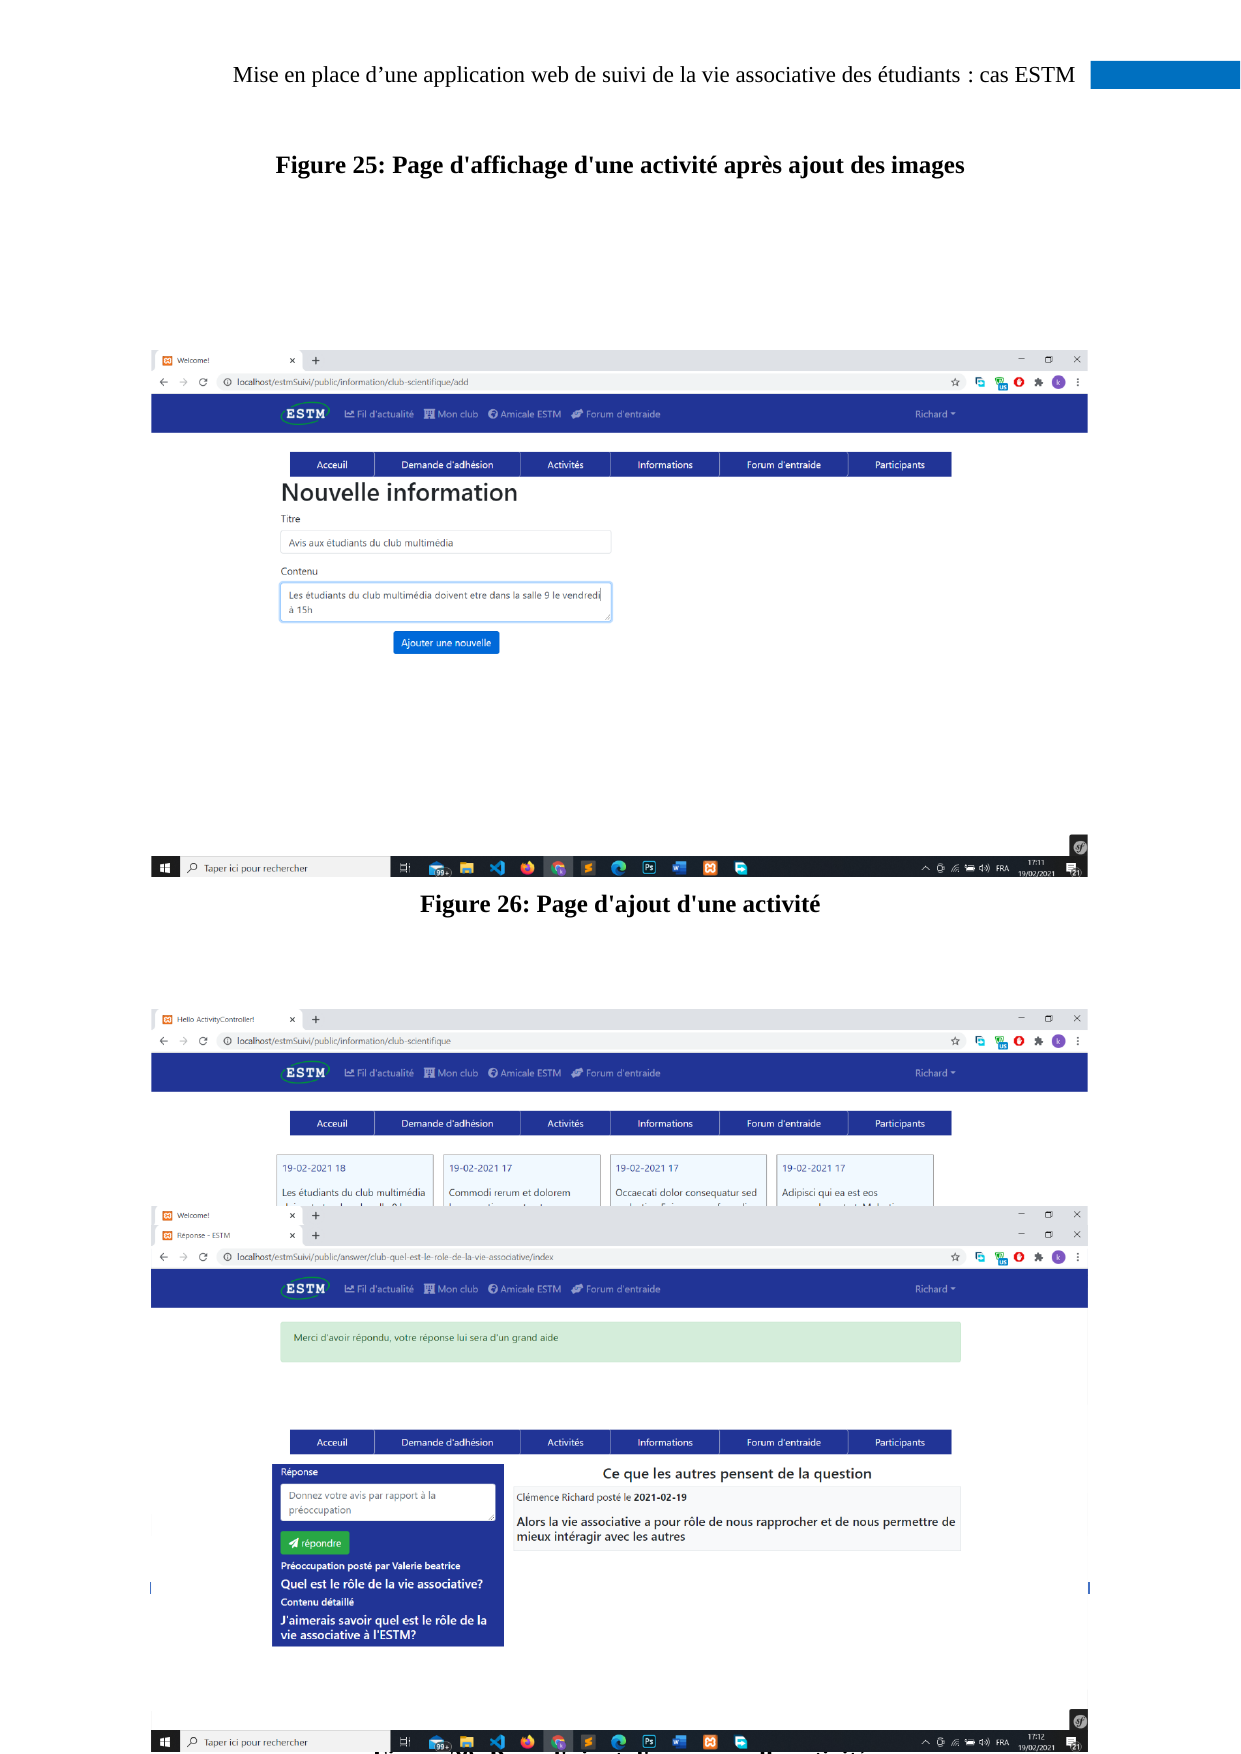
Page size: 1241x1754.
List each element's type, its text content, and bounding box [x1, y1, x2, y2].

picture [150, 1009, 1087, 1750]
text Figure : Page d'affichage d'une activité après ajout des images [150, 150, 1090, 179]
picture [150, 350, 1087, 876]
